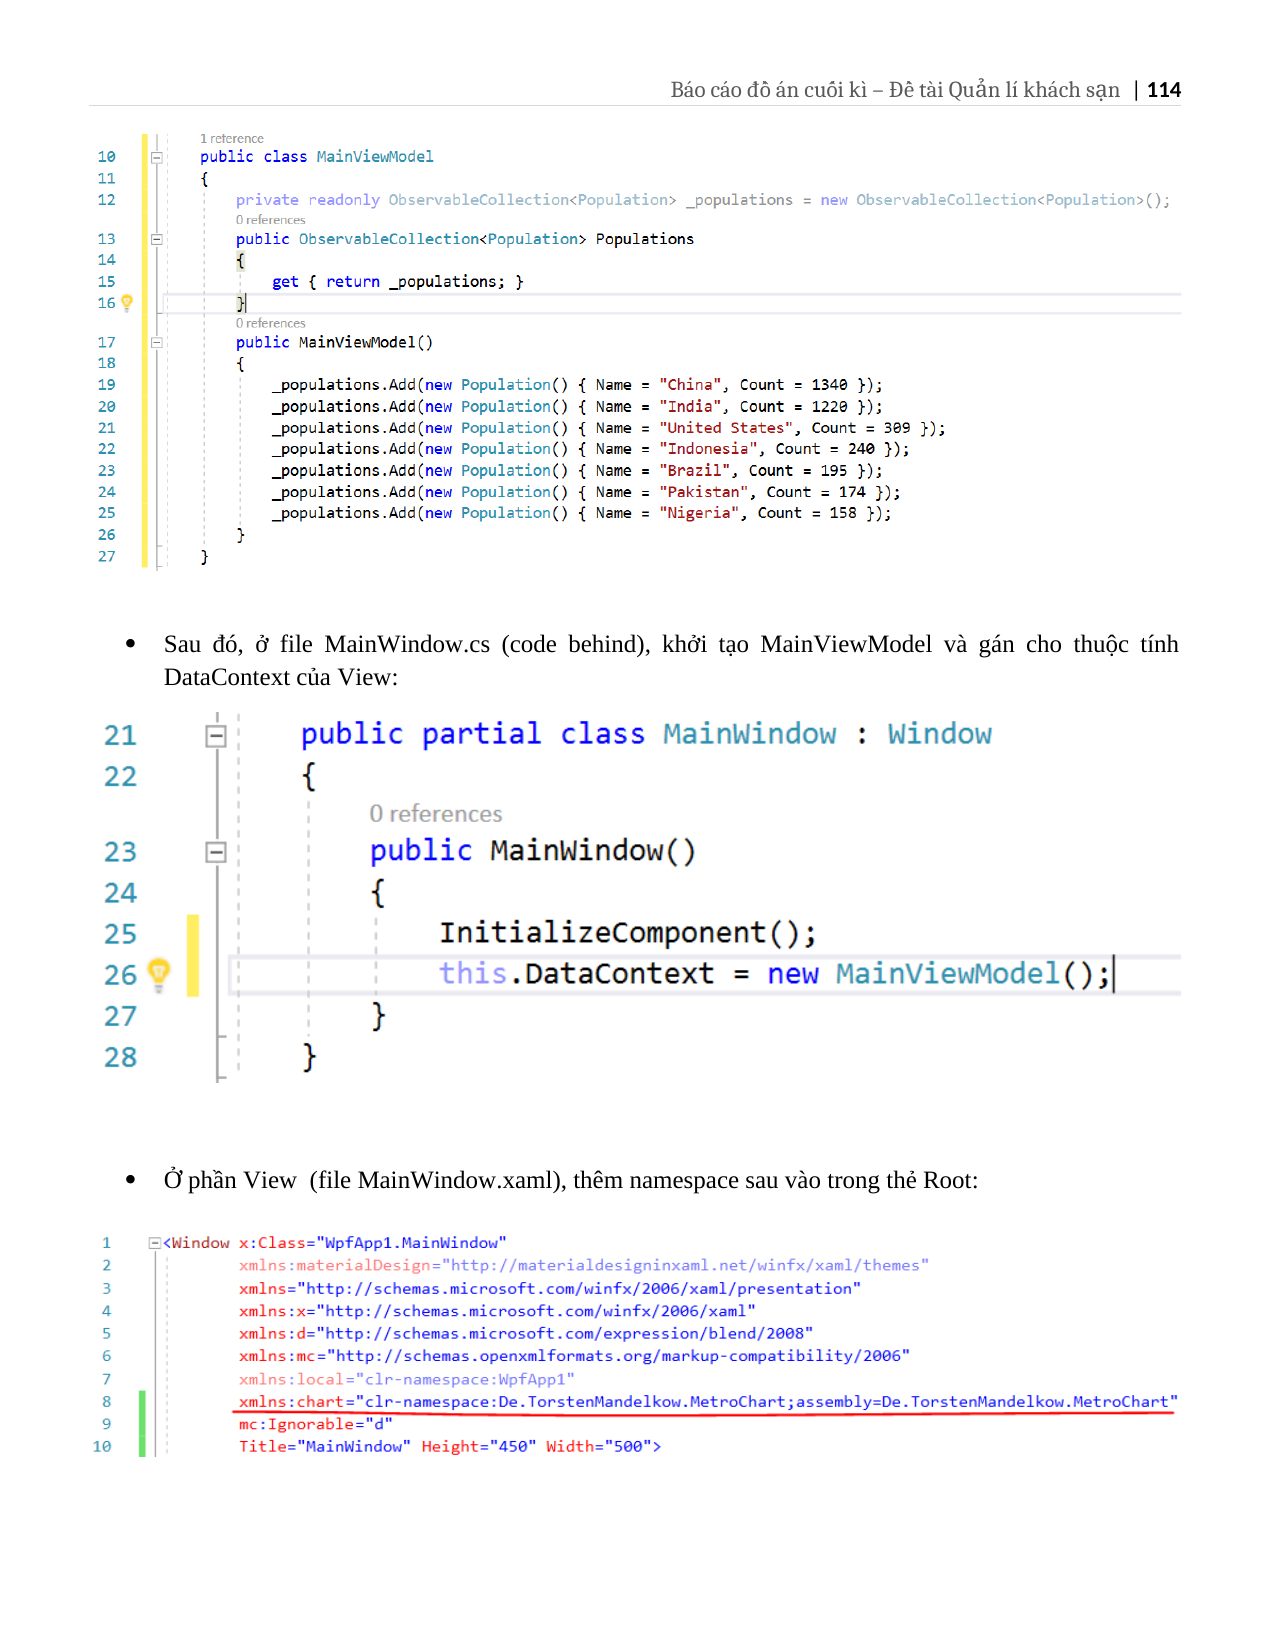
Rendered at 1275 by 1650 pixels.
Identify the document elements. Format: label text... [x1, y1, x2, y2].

picture [88, 134, 1182, 571]
list Ở phần View (file MainWindow.xaml), thêm namespace sau vào trong thẻ Root: [126, 1165, 1181, 1194]
picture [88, 1232, 1182, 1457]
list Sau đó, ở file MainWindow.cs (code behind), khởi tạo MainViewModel và gán cho thuộc tính DataContext của View: [126, 629, 1181, 691]
picture [88, 712, 1182, 1083]
